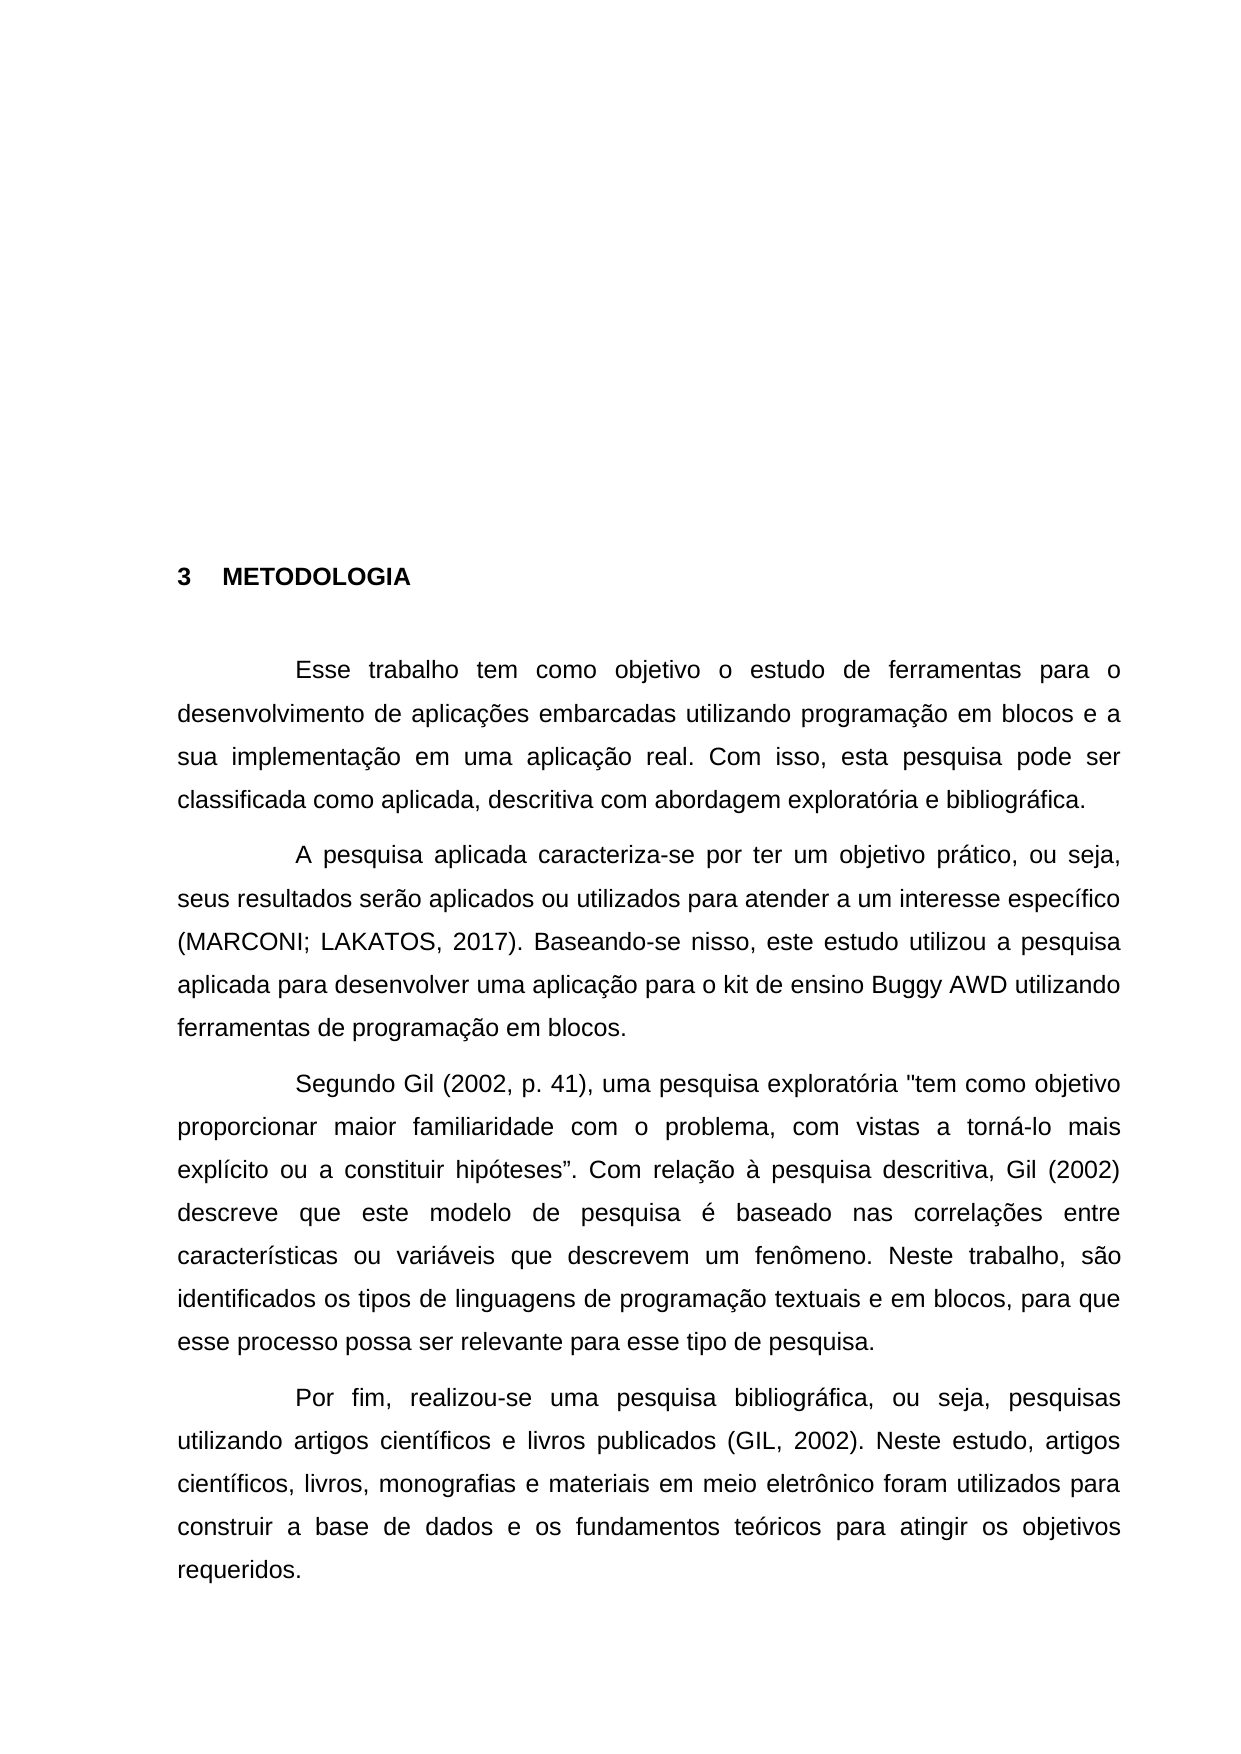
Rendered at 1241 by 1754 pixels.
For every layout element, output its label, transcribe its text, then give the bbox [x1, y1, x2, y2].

subtitle METODOLOGIA [177, 562, 1122, 591]
text Esse trabalho tem como objetivo o estudo de ferramentas para o desenvolvimento de aplicações embarcadas utilizando programação em blocos e a sua implementação em uma aplicação real. Com isso, esta pesquisa pode ser classificada como aplicada, descritiva com abordagem exploratória e bibliográfica. [177, 656, 1122, 814]
text Por fim, realizou-se uma pesquisa bibliográfica, ou seja, pesquisas utilizando artigos científicos e livros publicados (GIL, 2002). Neste estudo, artigos científicos, livros, monografias e materiais em meio eletrônico foram utilizados para construir a base de dados e os fundamentos teóricos para atingir os objetivos requeridos. [177, 1383, 1122, 1584]
text Segundo Gil (2002, p. 41), uma pesquisa exploratória "tem como objetivo proporcionar maior familiaridade com o problema, com vistas a torná-lo mais explícito ou a constituir hipóteses”. Com relação à pesquisa descritiva, Gil (2002) descreve que este modelo de pesquisa é baseado nas correlações entre características ou variáveis ​​que descrevem um fenômeno. Neste trabalho, são identificados os tipos de linguagens de programação textuais e em blocos, para que esse processo possa ser relevante para esse tipo de pesquisa. [177, 1069, 1122, 1356]
text A pesquisa aplicada caracteriza-se por ter um objetivo prático, ou seja, seus resultados serão aplicados ou utilizados para atender a um interesse específico (MARCONI; LAKATOS, 2017). Baseando-se nisso, este estudo utilizou a pesquisa aplicada para desenvolver uma aplicação para o kit de ensino Buggy AWD utilizando ferramentas de programação em blocos. [177, 841, 1122, 1042]
